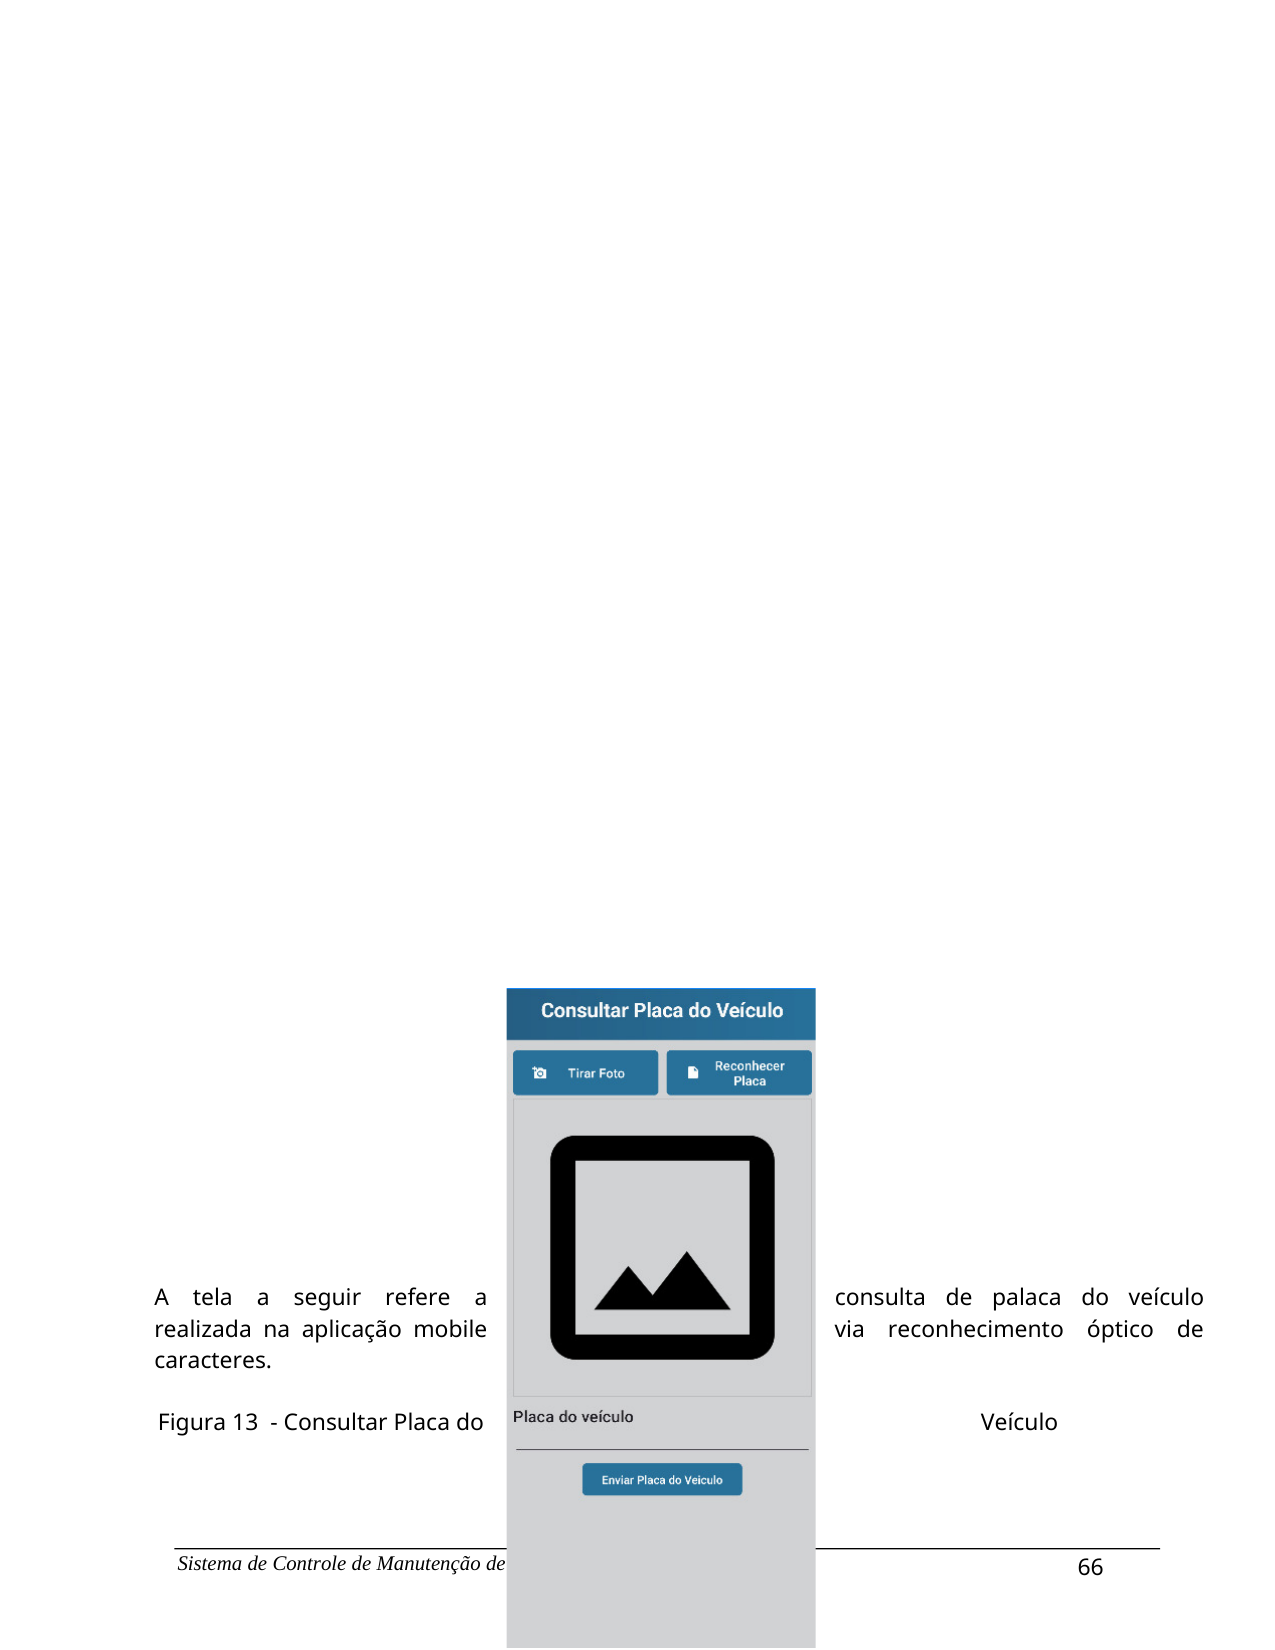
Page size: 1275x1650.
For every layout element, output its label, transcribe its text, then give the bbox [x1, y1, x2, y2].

text A tela a seguir refere a consulta de palaca do veículo realizada na aplicação mobile via reconhecimento óptico de caracteres. [816, 1281, 1204, 1375]
picture [506, 988, 816, 1648]
text A tela a seguir refere a consulta de palaca do veículo realizada na aplicação mobile via reconhecimento óptico de caracteres. [154, 1281, 506, 1375]
text Figura 13 - Consultar Placa do Veículo [816, 1406, 1204, 1437]
text Figura 13 - Consultar Placa do Veículo [154, 1406, 506, 1437]
